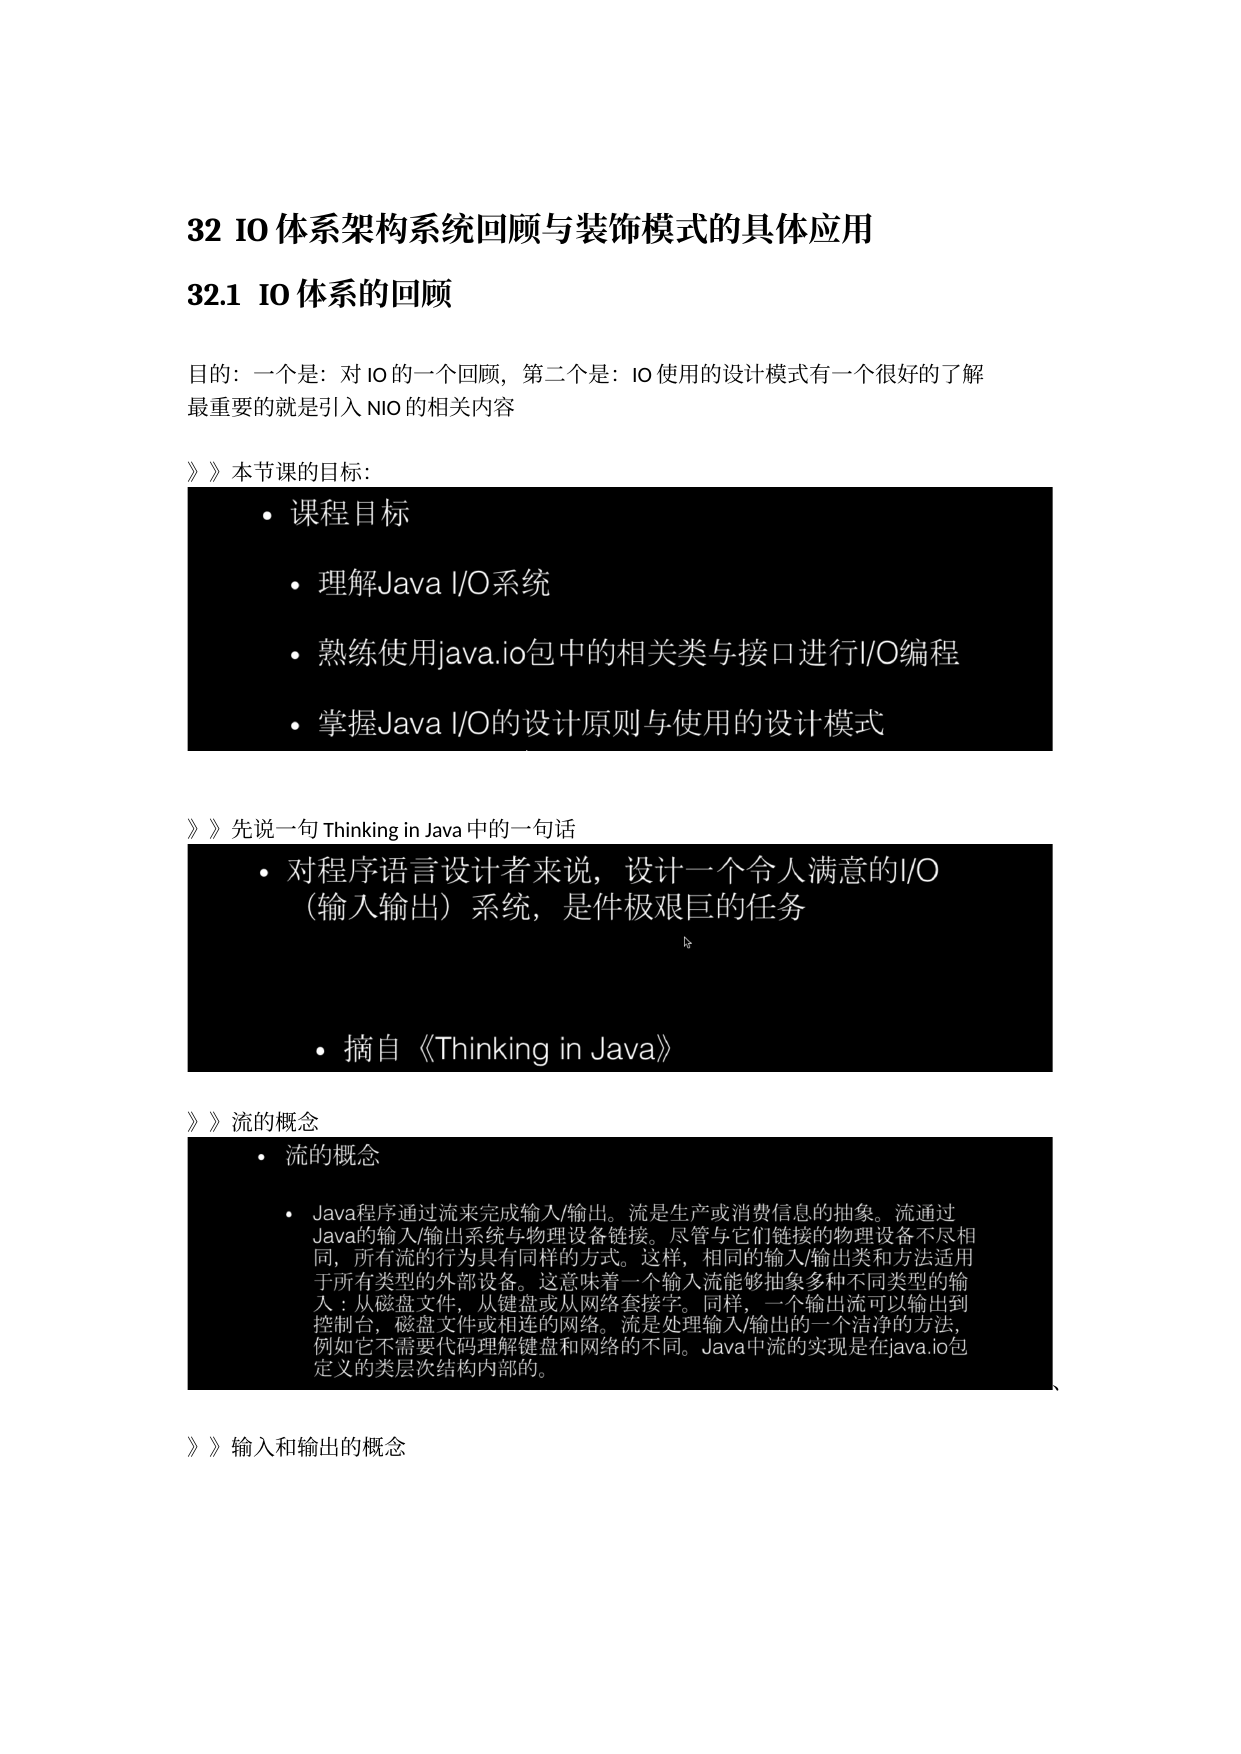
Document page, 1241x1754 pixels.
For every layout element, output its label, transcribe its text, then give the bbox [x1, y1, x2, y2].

picture [187, 844, 1053, 1072]
subtitle IO体系的回顾 [187, 259, 1053, 324]
text 目的：一个是：对IO的一个回顾，第二个是：IO使用的设计模式有一个很好的了解 [187, 357, 1053, 389]
text 》》流的概念 [187, 1104, 1053, 1137]
picture [187, 487, 1053, 751]
text 》》先说一句Thinking in Java中的一句话 [187, 812, 1053, 844]
text 》》输入和输出的概念 [187, 1429, 1053, 1462]
text 》》本节课的目标： [187, 454, 1053, 487]
text 最重要的就是引入NIO的相关内容 [187, 389, 1053, 422]
picture [187, 1137, 1053, 1390]
subtitle IO体系架构系统回顾与装饰模式的具体应用 [187, 194, 1053, 259]
